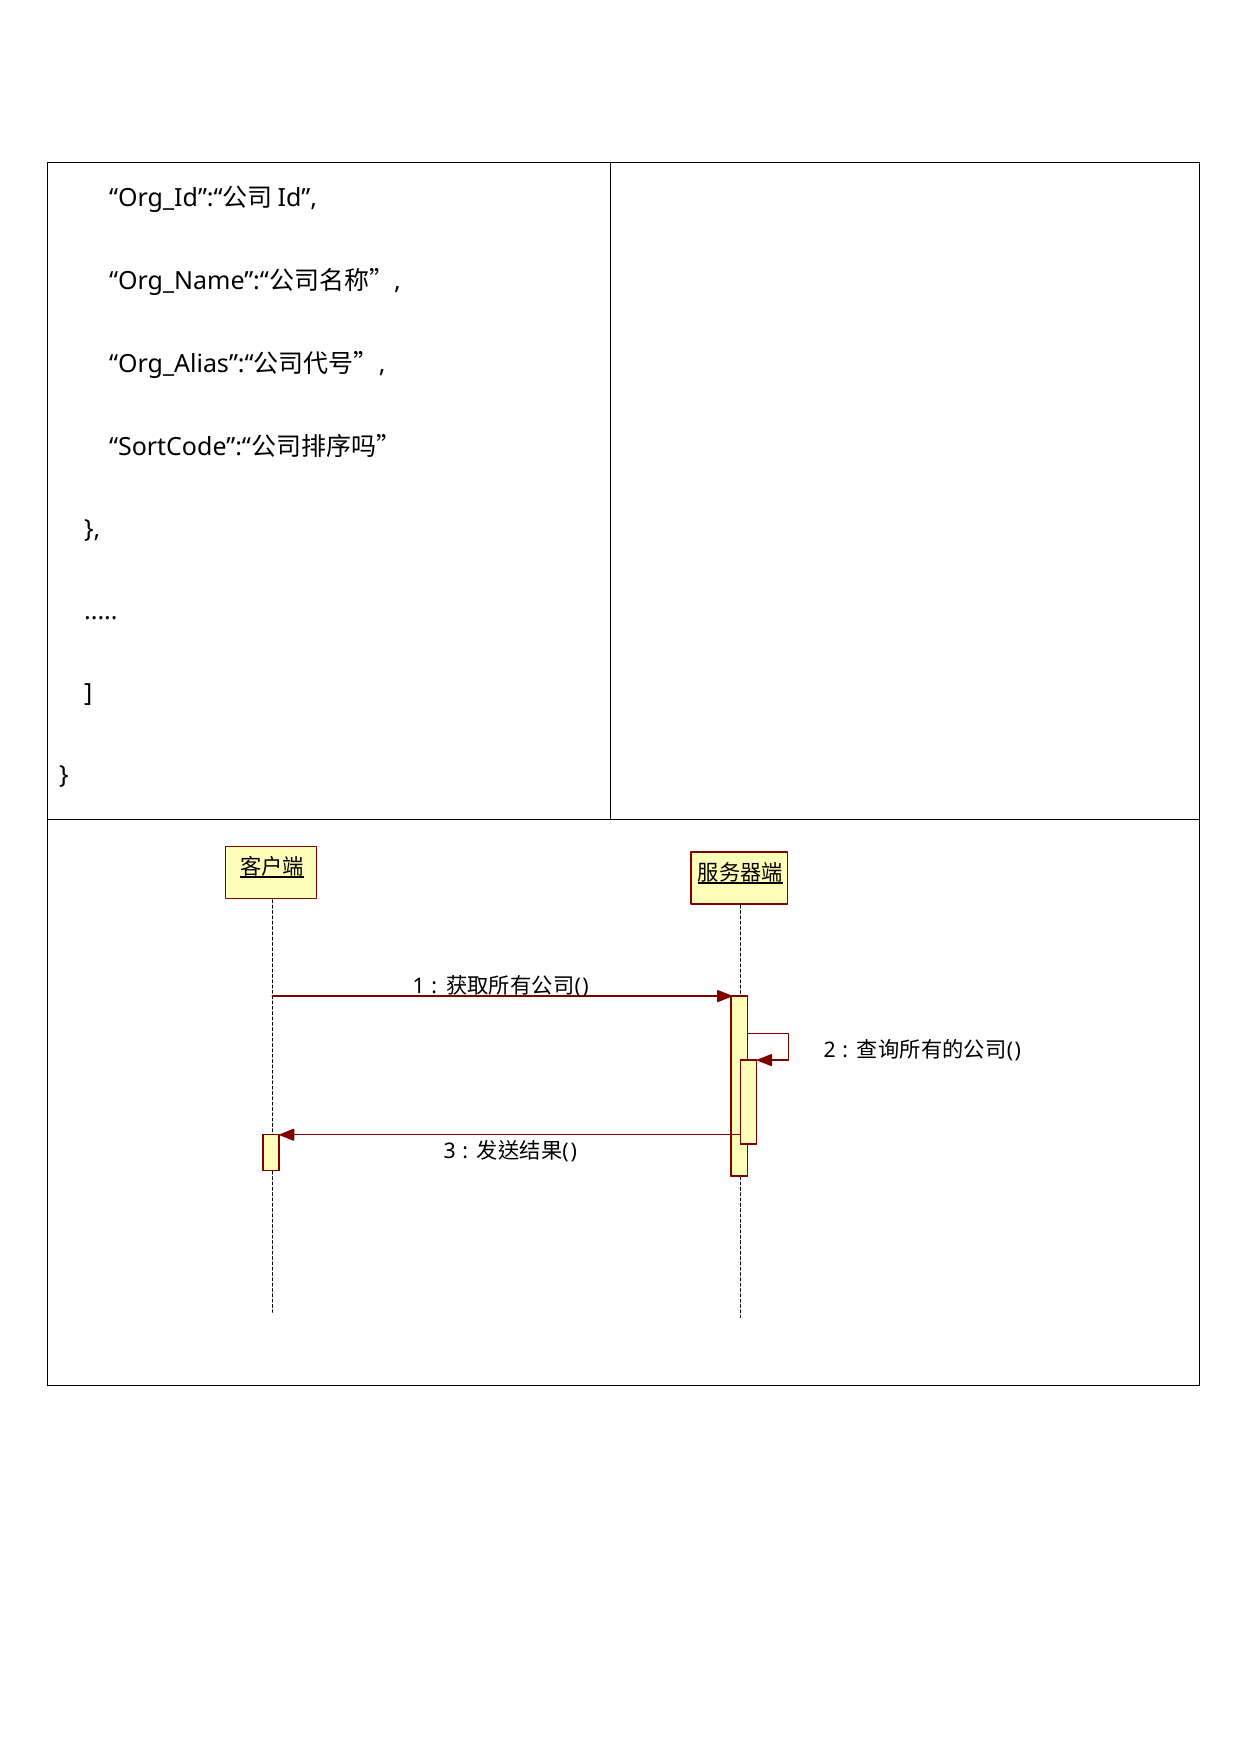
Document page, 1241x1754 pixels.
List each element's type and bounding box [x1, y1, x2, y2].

table_cell [48, 820, 1199, 1385]
table_cell [48, 163, 610, 819]
table_cell [611, 163, 1199, 819]
